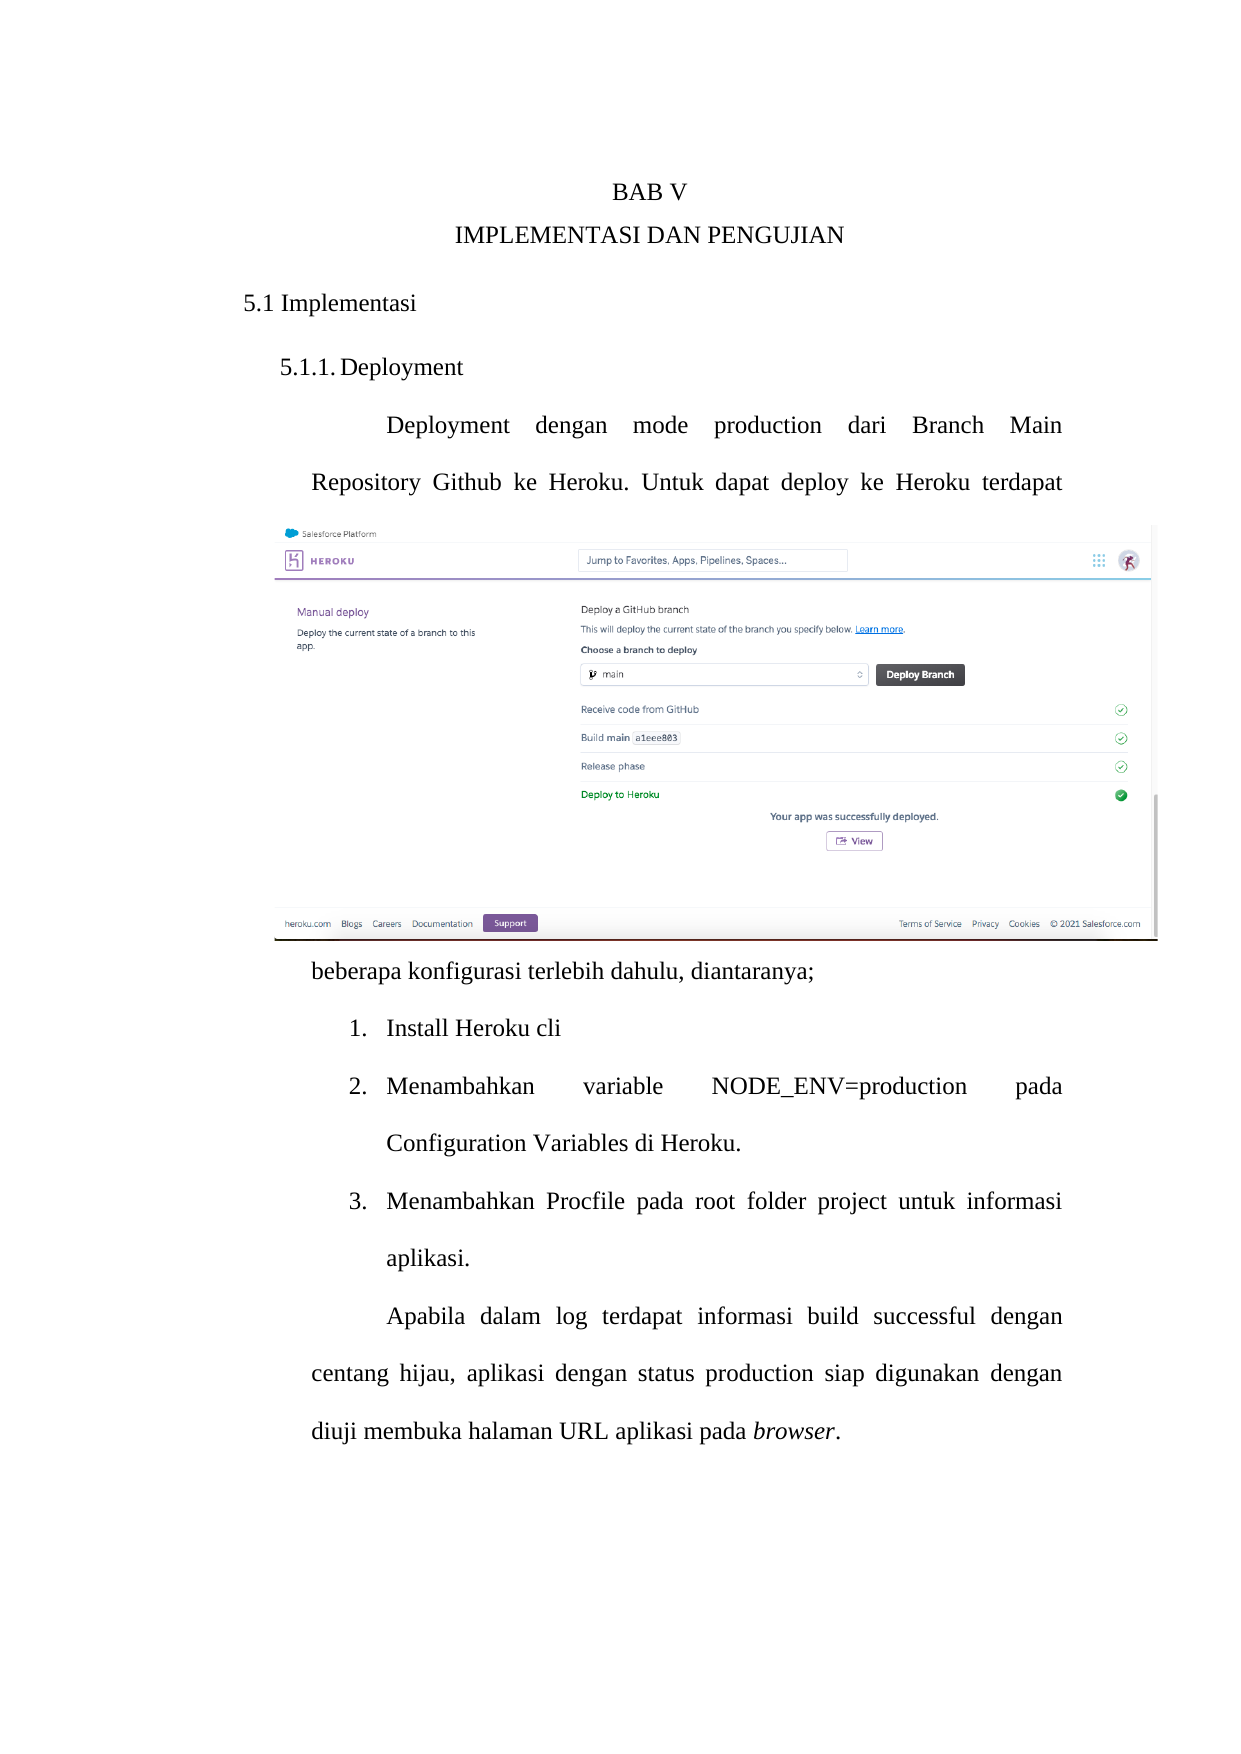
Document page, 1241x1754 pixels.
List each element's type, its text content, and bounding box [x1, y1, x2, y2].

list Deployment dengan mode production dari Branch Main Repository Github ke Heroku. Untuk dapat deploy ke Heroku terdapat beberapa konfigurasi terlebih dahulu, diantaranya; [311, 410, 1063, 525]
subtitle Implementasi [243, 288, 1063, 317]
list Deployment [279, 352, 1063, 381]
list Menambahkan Procfile pada root folder project untuk informasi aplikasi. [349, 1186, 1063, 1272]
list Menambahkan variable NODE_ENV=production pada Configuration Variables di Heroku. [349, 1071, 1063, 1157]
subtitle BAB V IMPLEMENTASI DAN PENGUJIAN [236, 177, 1063, 249]
list Apabila dalam log terdapat informasi build successful dengan centang hijau, aplikasi dengan status production siap digunakan dengan diuji membuka halaman URL aplikasi pada browser. [311, 1301, 1063, 1445]
list Deployment dengan mode production dari Branch Main Repository Github ke Heroku. Untuk dapat deploy ke Heroku terdapat beberapa konfigurasi terlebih dahulu, diantaranya; [311, 941, 1063, 985]
picture [274, 525, 1157, 941]
list Install Heroku cli [349, 1013, 1063, 1042]
